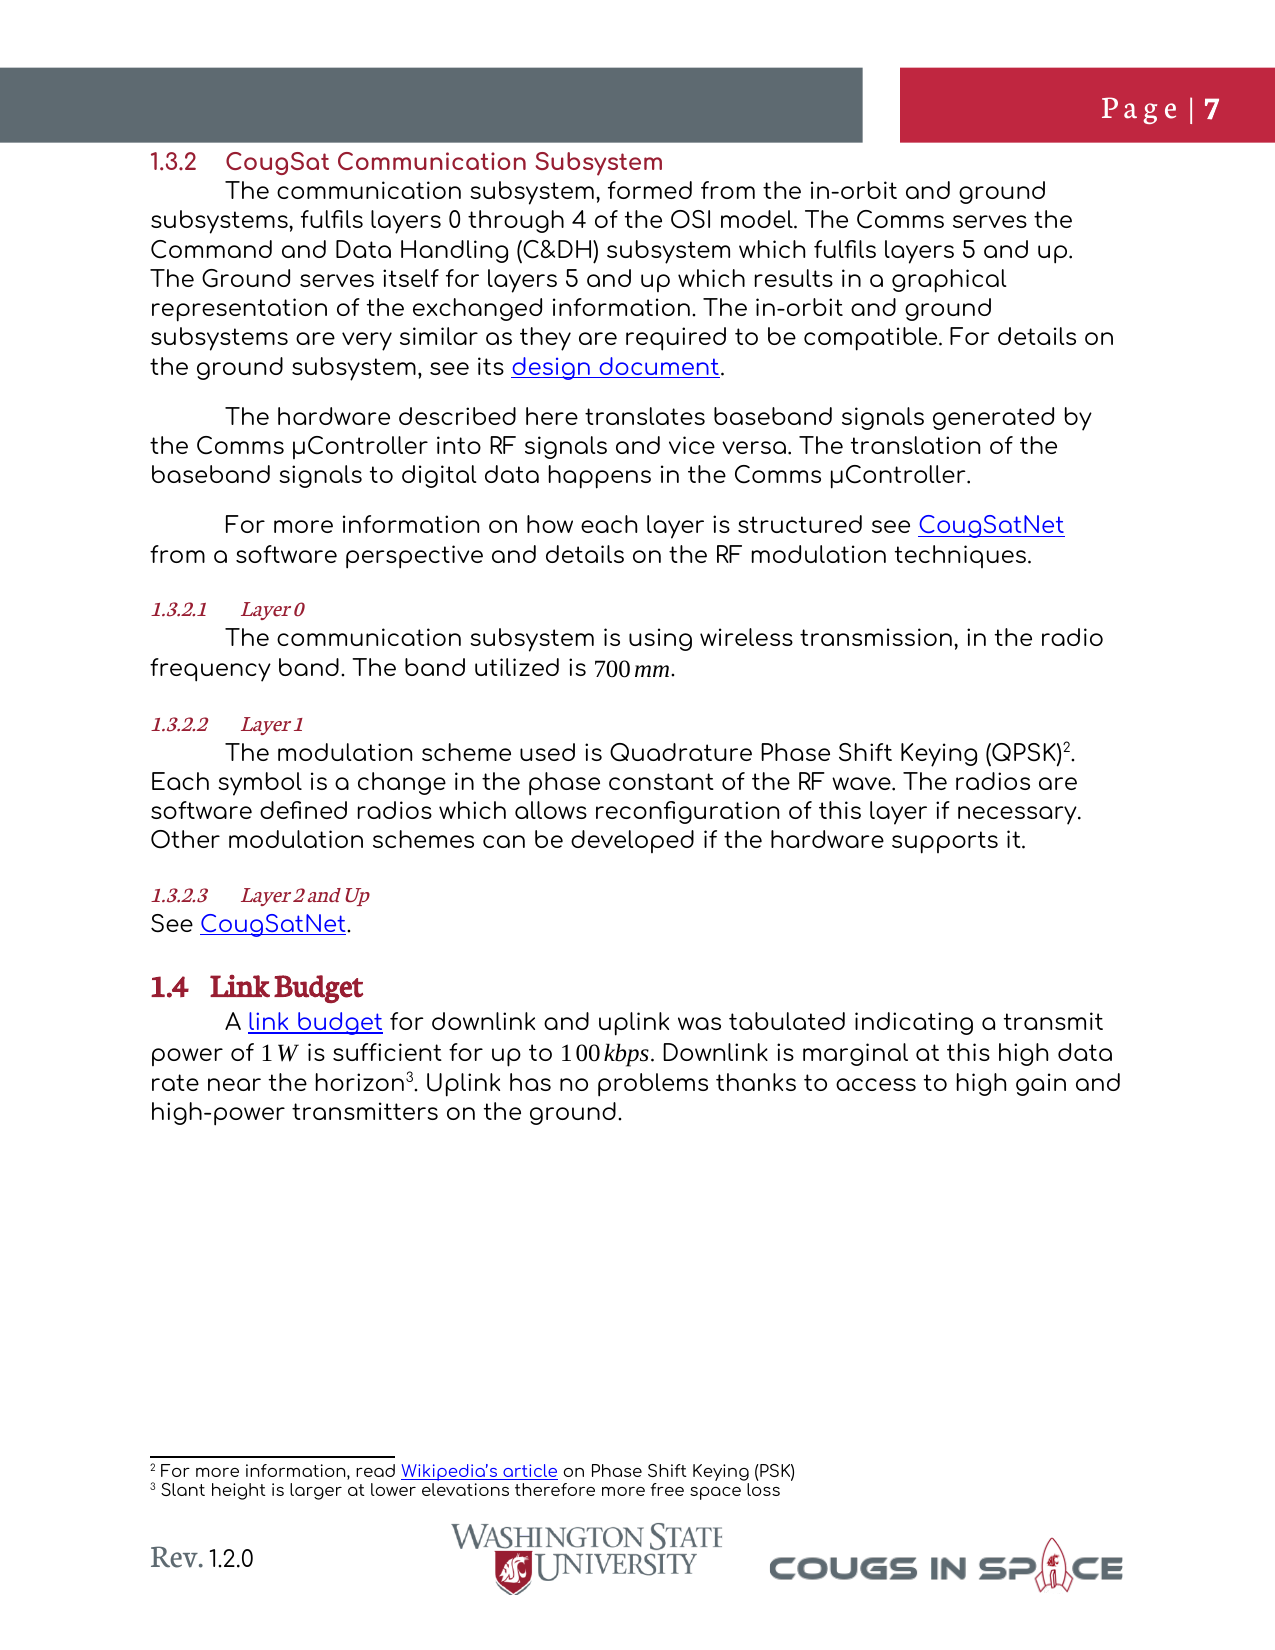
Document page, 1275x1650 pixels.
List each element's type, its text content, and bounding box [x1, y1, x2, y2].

subtitle Layer 1 [150, 708, 1125, 737]
subtitle Link Budget [150, 962, 1125, 1004]
text The communication subsystem is using wireless transmission, in the radio frequency band. The band utilized is . [150, 626, 1125, 683]
subtitle Layer 2 and Up [150, 879, 1125, 908]
subtitle CougSat Communication Subsystem [150, 150, 1125, 176]
picture [450, 1522, 723, 1595]
text The modulation scheme used is Quadrature Phase Shift Keying (QPSK). Each symbol is a change in the phase constant of the RF wave. The radios are software defined radios which allows reconfiguration of this layer if necessary. Other modulation schemes can be developed if the hardware supports it. [150, 741, 1125, 854]
subtitle Layer 0 [150, 593, 1125, 622]
picture [769, 1537, 1123, 1594]
text The hardware described here translates baseband signals generated by the Comms µController into RF signals and vice versa. The translation of the baseband signals to digital data happens in the Comms µController. [150, 405, 1125, 489]
text The communication subsystem, formed from the in-orbit and ground subsystems, fulfils layers 0 through 4 of the OSI model. The Comms serves the Command and Data Handling (C&DH) subsystem which fulfils layers 5 and up. The Ground serves itself for layers 5 and up which results in a graphical representation of the exchanged information. The in-orbit and ground subsystems are very similar as they are required to be compatible. For details on the ground subsystem, see its design document. [150, 179, 1125, 380]
text For more information on how each layer is structured see CougSatNet from a software perspective and details on the RF modulation techniques. [150, 514, 1125, 568]
text See CougSatNet. [150, 912, 1125, 938]
text A link budget for downlink and uplink was tabulated indicating a transmit power of is sufficient for up to . Downlink is marginal at this high data rate near the horizon. Uplink has no problems thanks to access to high gain and high-power transmitters on the ground. [150, 1011, 1125, 1126]
